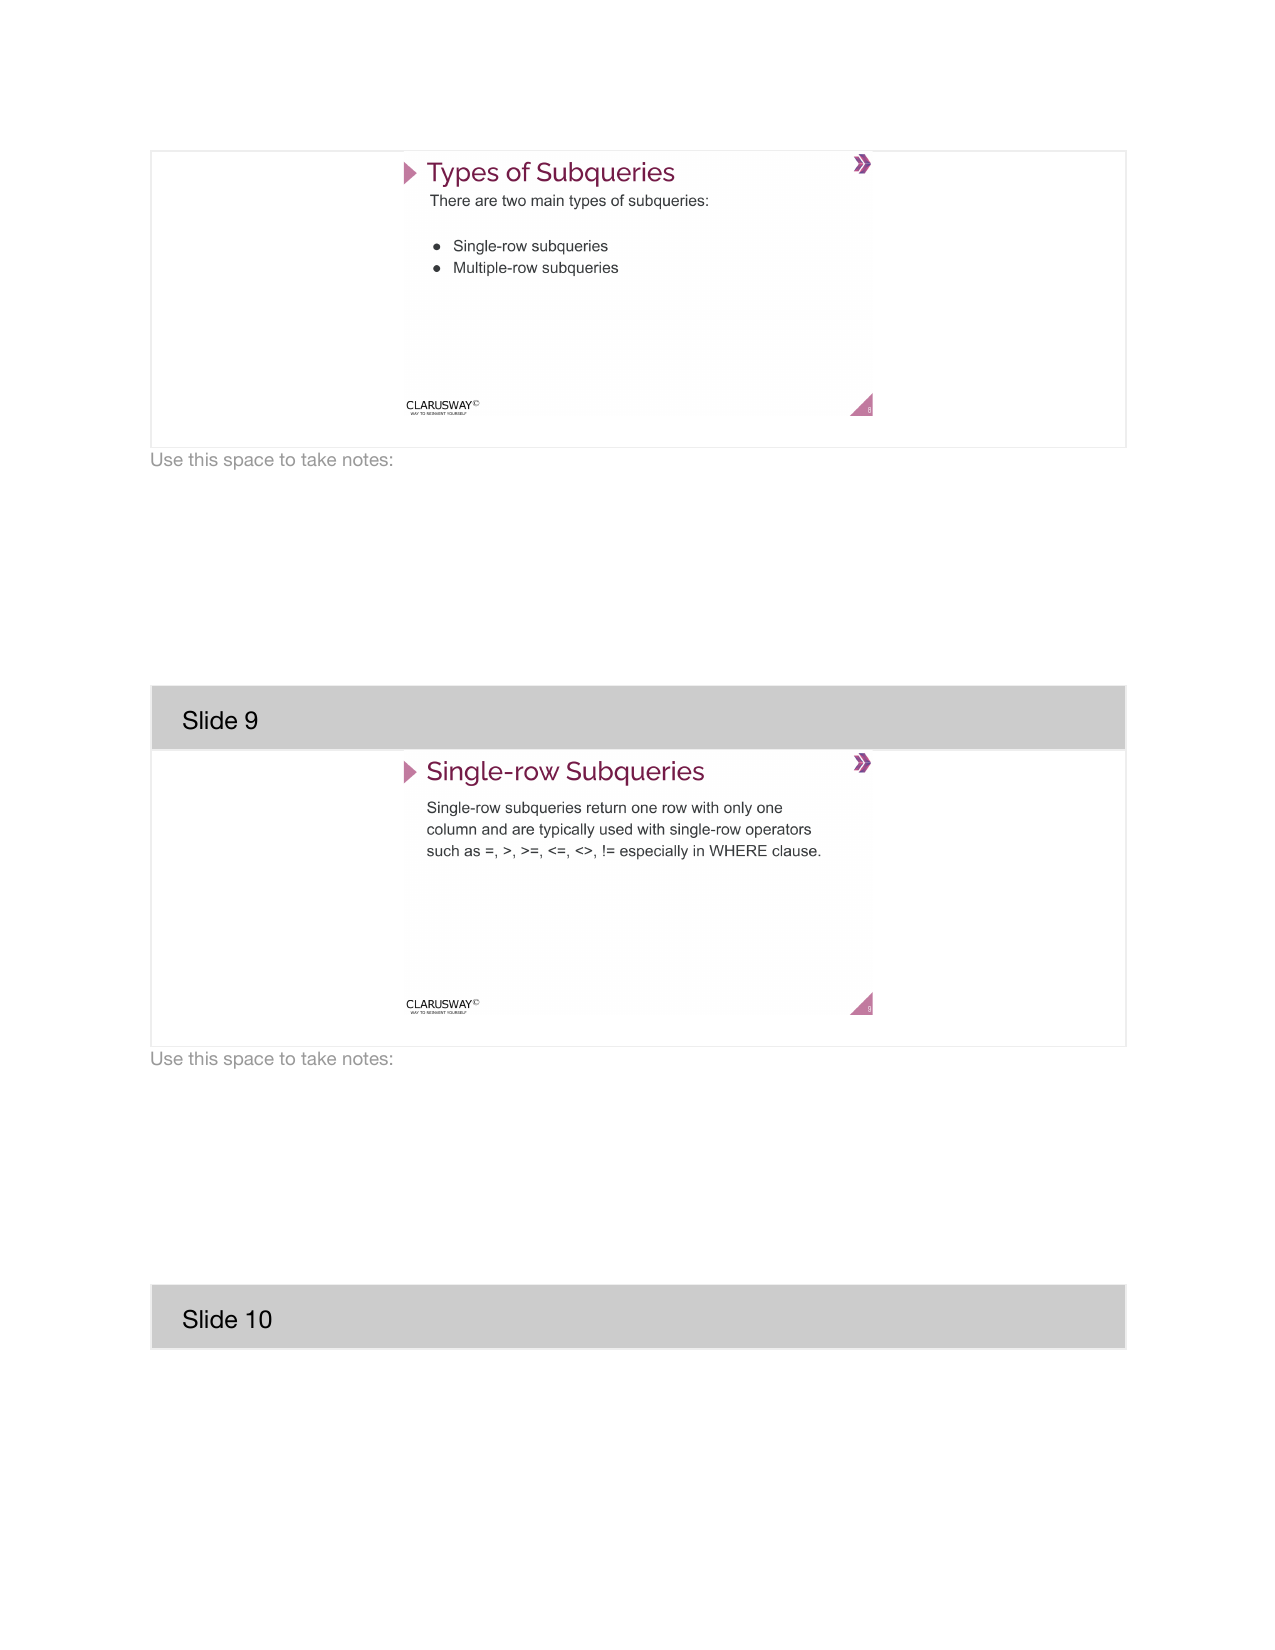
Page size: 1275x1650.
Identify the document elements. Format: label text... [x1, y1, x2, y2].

text Use this space to take notes: [150, 448, 1125, 472]
table_header Slide 9 [152, 686, 1125, 749]
table_cell [152, 152, 1125, 447]
picture [403, 750, 873, 1015]
table_header Slide 10 [152, 1285, 1125, 1348]
text Use this space to take notes: [150, 1047, 1125, 1071]
table_cell [152, 751, 1125, 1046]
picture [403, 151, 873, 416]
